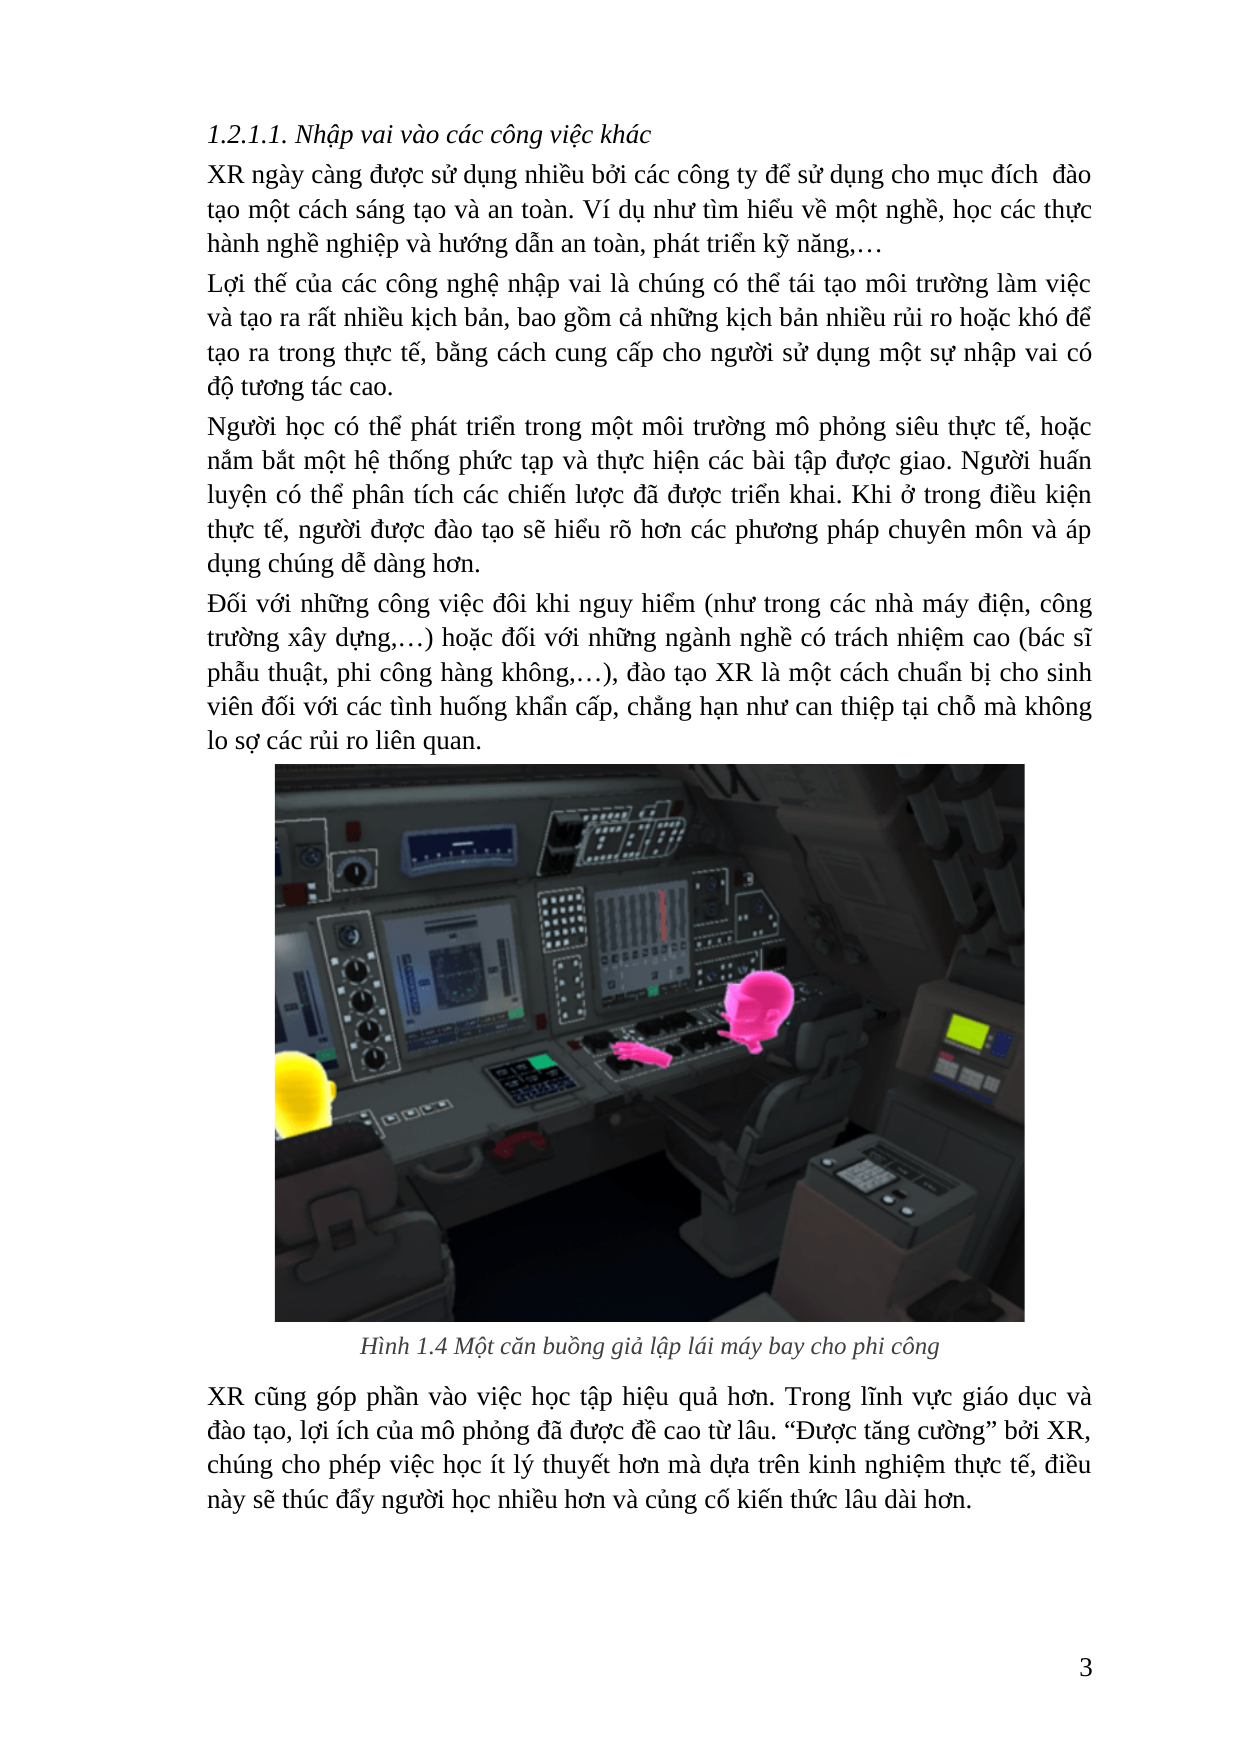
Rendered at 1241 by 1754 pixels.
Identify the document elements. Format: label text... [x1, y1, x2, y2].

subtitle Nhập vai vào các công việc khác [207, 118, 1092, 149]
text XR ngày càng được sử dụng nhiều bởi các công ty để sử dụng cho mục đích đào tạo một cách sáng tạo và an toàn. Ví dụ như tìm hiểu về một nghề, học các thực hành nghề nghiệp và hướng dẫn an toàn, phát triển kỹ năng,… [207, 158, 1092, 258]
text XR cũng góp phần vào việc học tập hiệu quả hơn. Trong lĩnh vực giáo dục và đào tạo, lợi ích của mô phỏng đã được đề cao từ lâu. “Được tăng cường” bởi XR, chúng cho phép việc học ít lý thuyết hơn mà dựa trên kinh nghiệm thực tế, điều này sẽ thúc đẩy người học nhiều hơn và củng cố kiến ​​thức lâu dài hơn. [207, 1380, 1092, 1514]
text Người học có thể phát triển trong một môi trường mô phỏng siêu thực tế, hoặc nắm bắt một hệ thống phức tạp và thực hiện các bài tập được giao. Người huấn luyện có thể phân tích các chiến lược đã được triển khai. Khi ở trong điều kiện thực tế, người được đào tạo sẽ hiểu rõ hơn các phương pháp chuyên môn và áp dụng chúng dễ dàng hơn. [207, 410, 1092, 578]
text Hình 1.4 Một căn buồng giả lập lái máy bay cho phi công [207, 1331, 1092, 1359]
picture [274, 764, 1025, 1322]
text Lợi thế của các công nghệ nhập vai là chúng có thể tái tạo môi trường làm việc và tạo ra rất nhiều kịch bản, bao gồm cả những kịch bản nhiều rủi ro hoặc khó để tạo ra trong thực tế, bằng cách cung cấp cho người sử dụng một sự nhập vai có độ tương tác cao. [207, 267, 1092, 401]
text Đối với những công việc đôi khi nguy hiểm (như trong các nhà máy điện, công trường xây dựng,…) hoặc đối với những ngành nghề có trách nhiệm cao (bác sĩ phẫu thuật, phi công hàng không,…), đào tạo XR là một cách chuẩn bị cho sinh viên đối với các tình huống khẩn cấp, chẳng hạn như can thiệp tại chỗ mà không lo sợ các rủi ro liên quan. [207, 587, 1092, 755]
